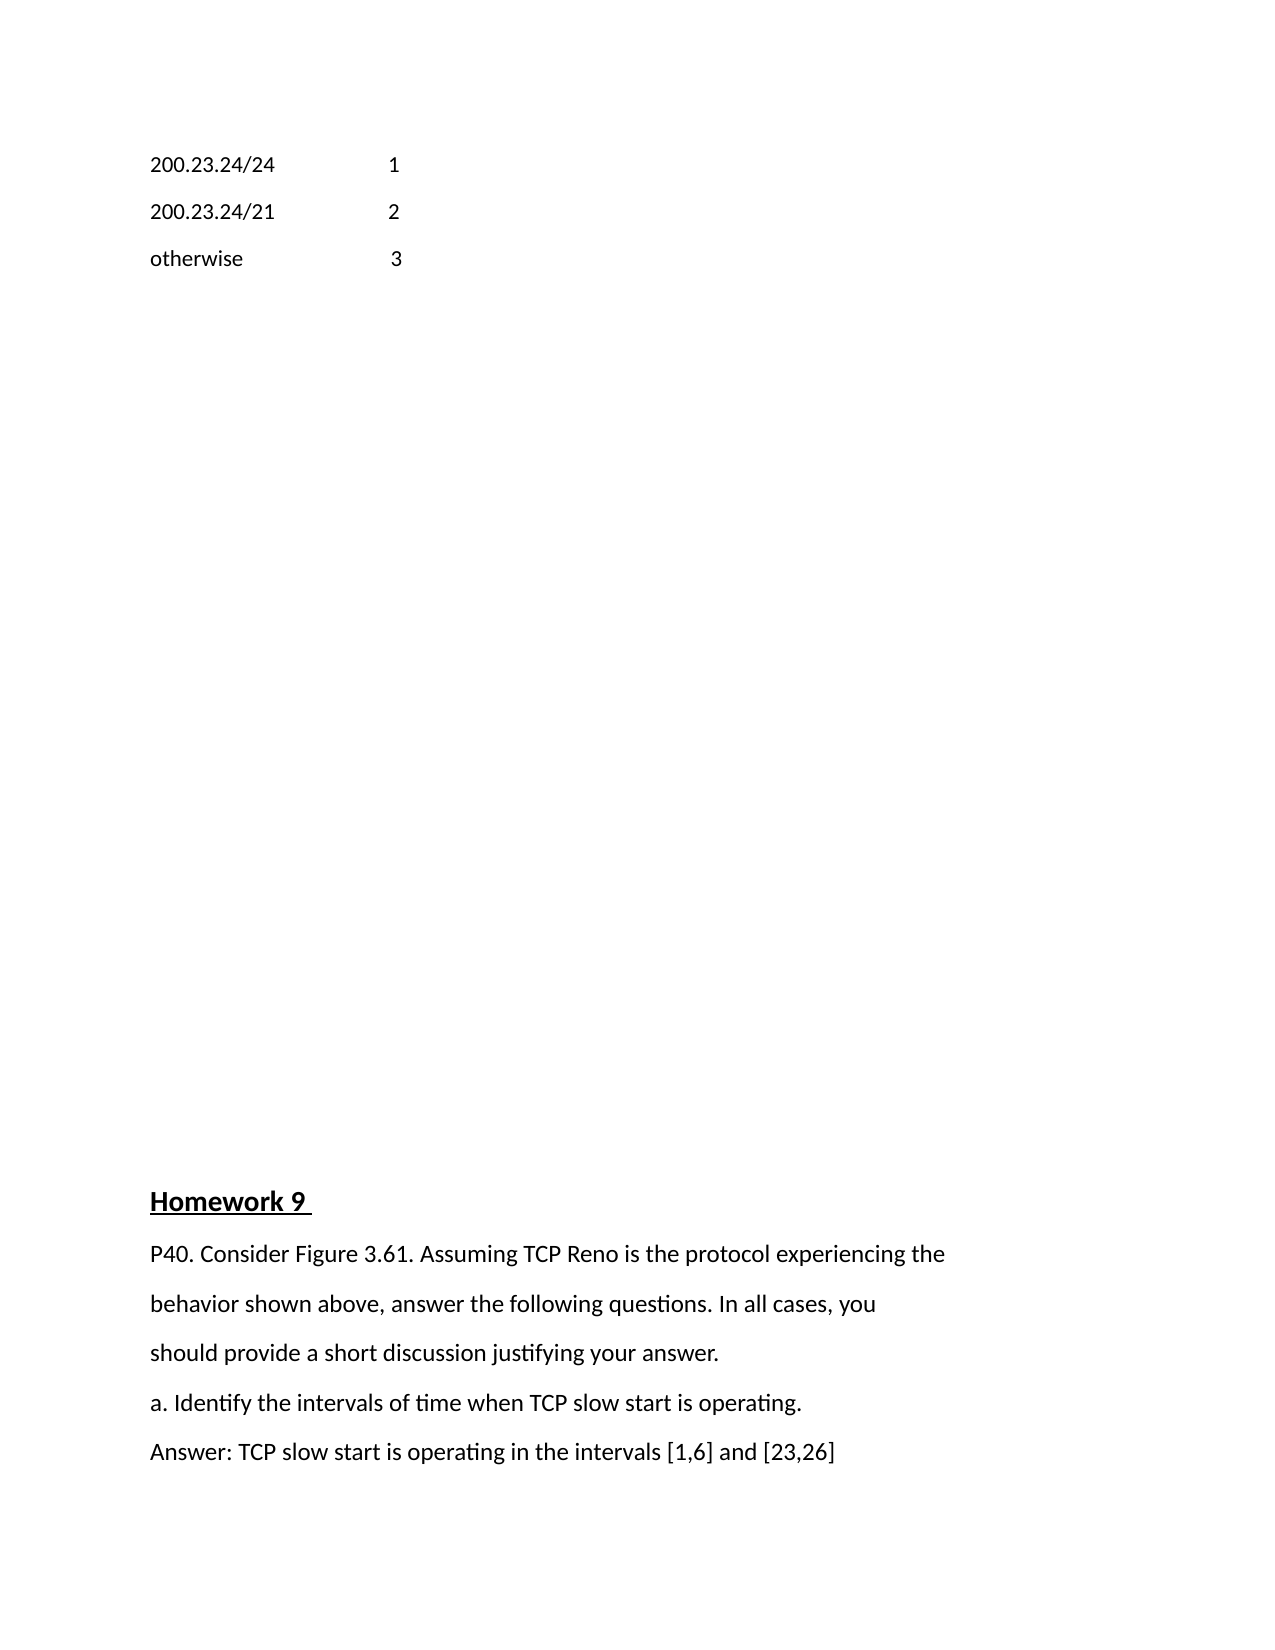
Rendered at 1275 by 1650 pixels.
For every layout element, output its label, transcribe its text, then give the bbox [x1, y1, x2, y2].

text P40. Consider Figure 3.61. Assuming TCP Reno is the protocol experiencing the [150, 1238, 1125, 1269]
text Answer: TCP slow start is operating in the intervals [1,6] and [23,26] [150, 1437, 1125, 1467]
text 200.23.24/24 1 [150, 150, 1125, 178]
text 200.23.24/21 2 [150, 197, 1125, 225]
text Homework 9 [150, 1183, 1125, 1219]
text a. Identify the intervals of time when TCP slow start is operating. [150, 1387, 1125, 1417]
text behavior shown above, answer the following questions. In all cases, you [150, 1288, 1125, 1318]
text should provide a short discussion justifying your answer. [150, 1337, 1125, 1368]
text otherwise 3 [150, 244, 1125, 272]
